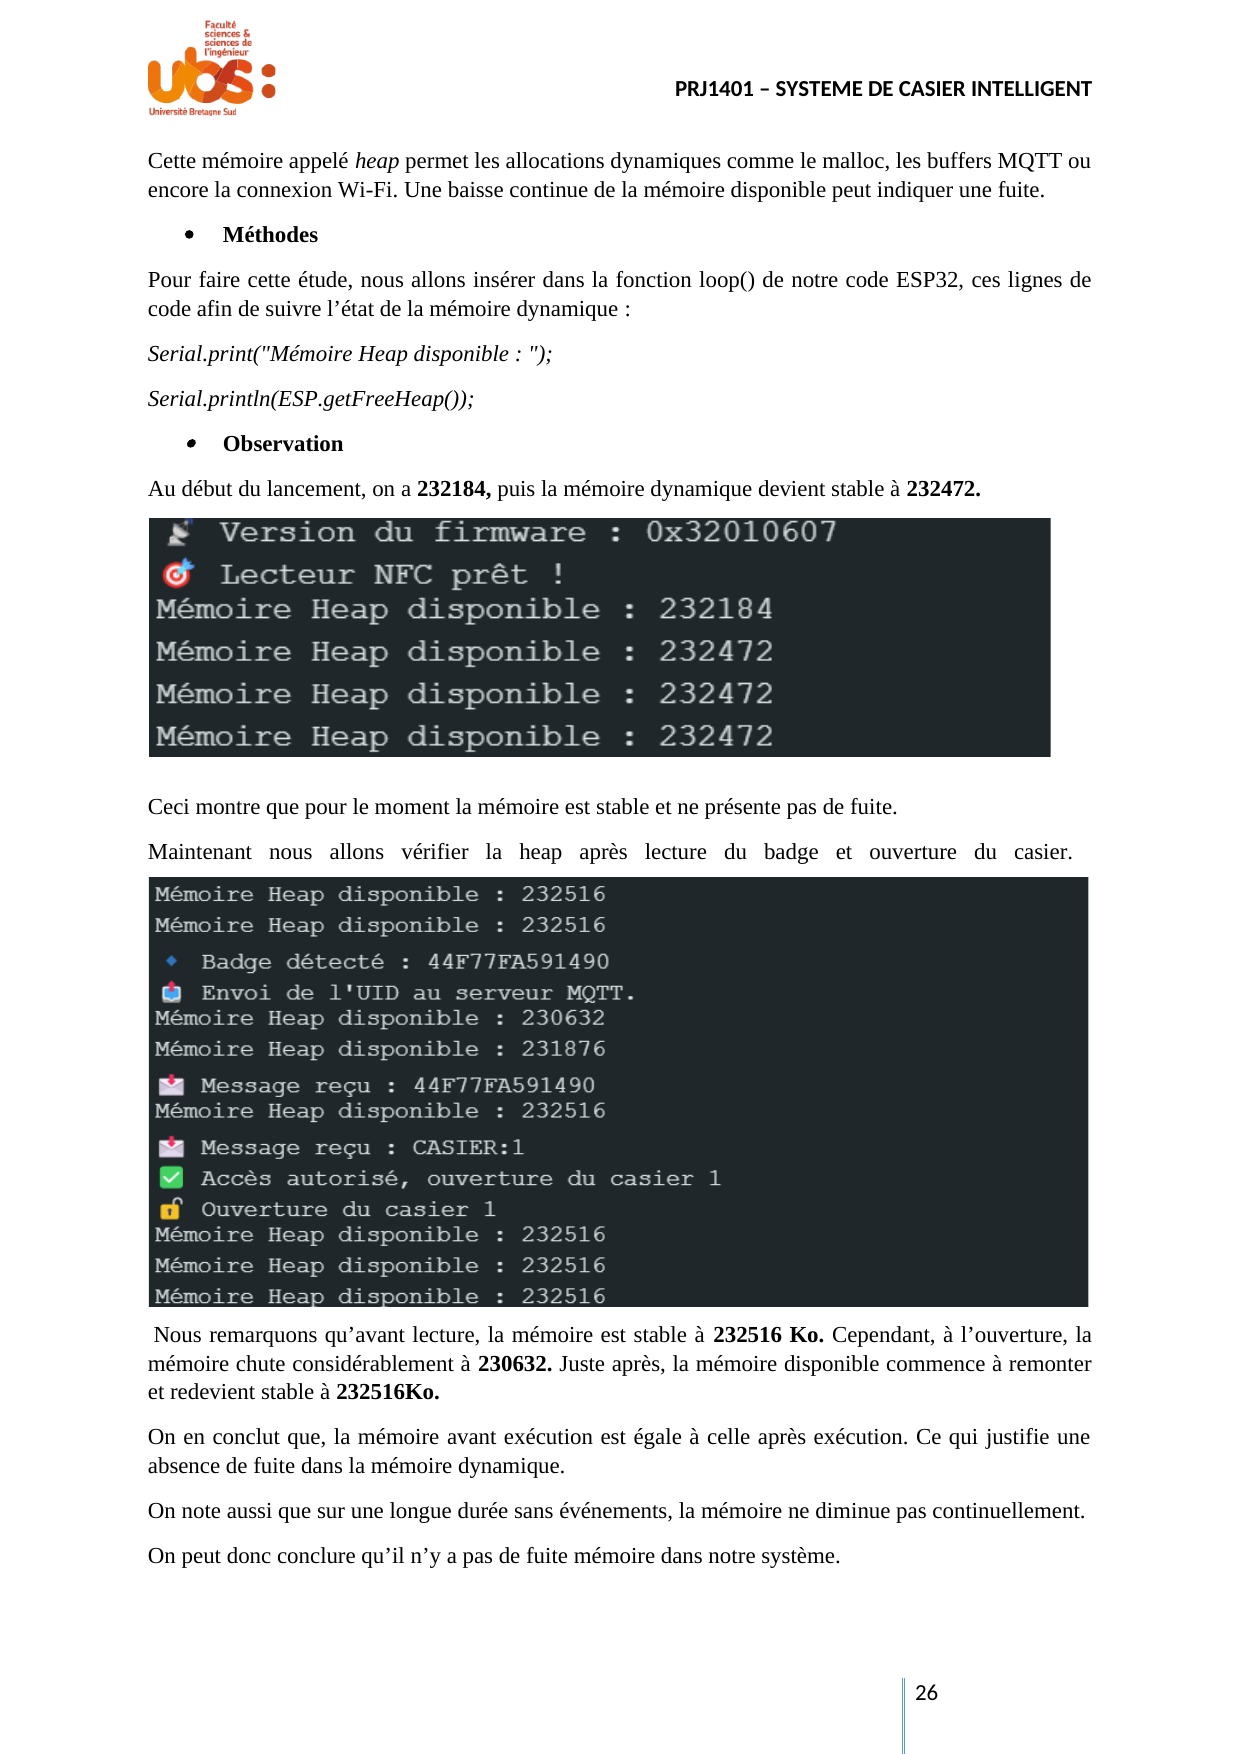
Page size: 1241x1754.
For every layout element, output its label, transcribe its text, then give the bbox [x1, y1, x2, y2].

picture [147, 518, 1051, 755]
text Serial.print("Mémoire Heap disponible : "); [148, 340, 1093, 366]
text On en conclut que, la mémoire avant exécution est égale à celle après exécution. Ce qui justifie une absence de fuite dans la mémoire dynamique. [148, 1416, 1093, 1471]
picture [147, 20, 276, 116]
text On peut donc conclure qu’il n’y a pas de fuite mémoire dans notre système. [148, 1535, 1093, 1561]
text On note aussi que sur une longue durée sans événements, la mémoire ne diminue pas continuellement. [148, 1490, 1093, 1516]
text Au début du lancement, on a 232184, puis la mémoire dynamique devient stable à 232472. [148, 475, 1093, 501]
text Pour faire cette étude, nous allons insérer dans la fonction loop() de notre code ESP32, ces lignes de code afin de suivre l’état de la mémoire dynamique : [148, 266, 1093, 321]
list Méthodes [185, 221, 1093, 247]
list Observation [185, 430, 1093, 456]
picture [147, 877, 1087, 1306]
text Serial.println(ESP.getFreeHeap()); [148, 385, 1093, 411]
text Cette mémoire appelé heap permet les allocations dynamiques comme le malloc, les buffers MQTT ou encore la connexion Wi-Fi. Une baisse continue de la mémoire disponible peut indiquer une fuite. [148, 148, 1093, 202]
